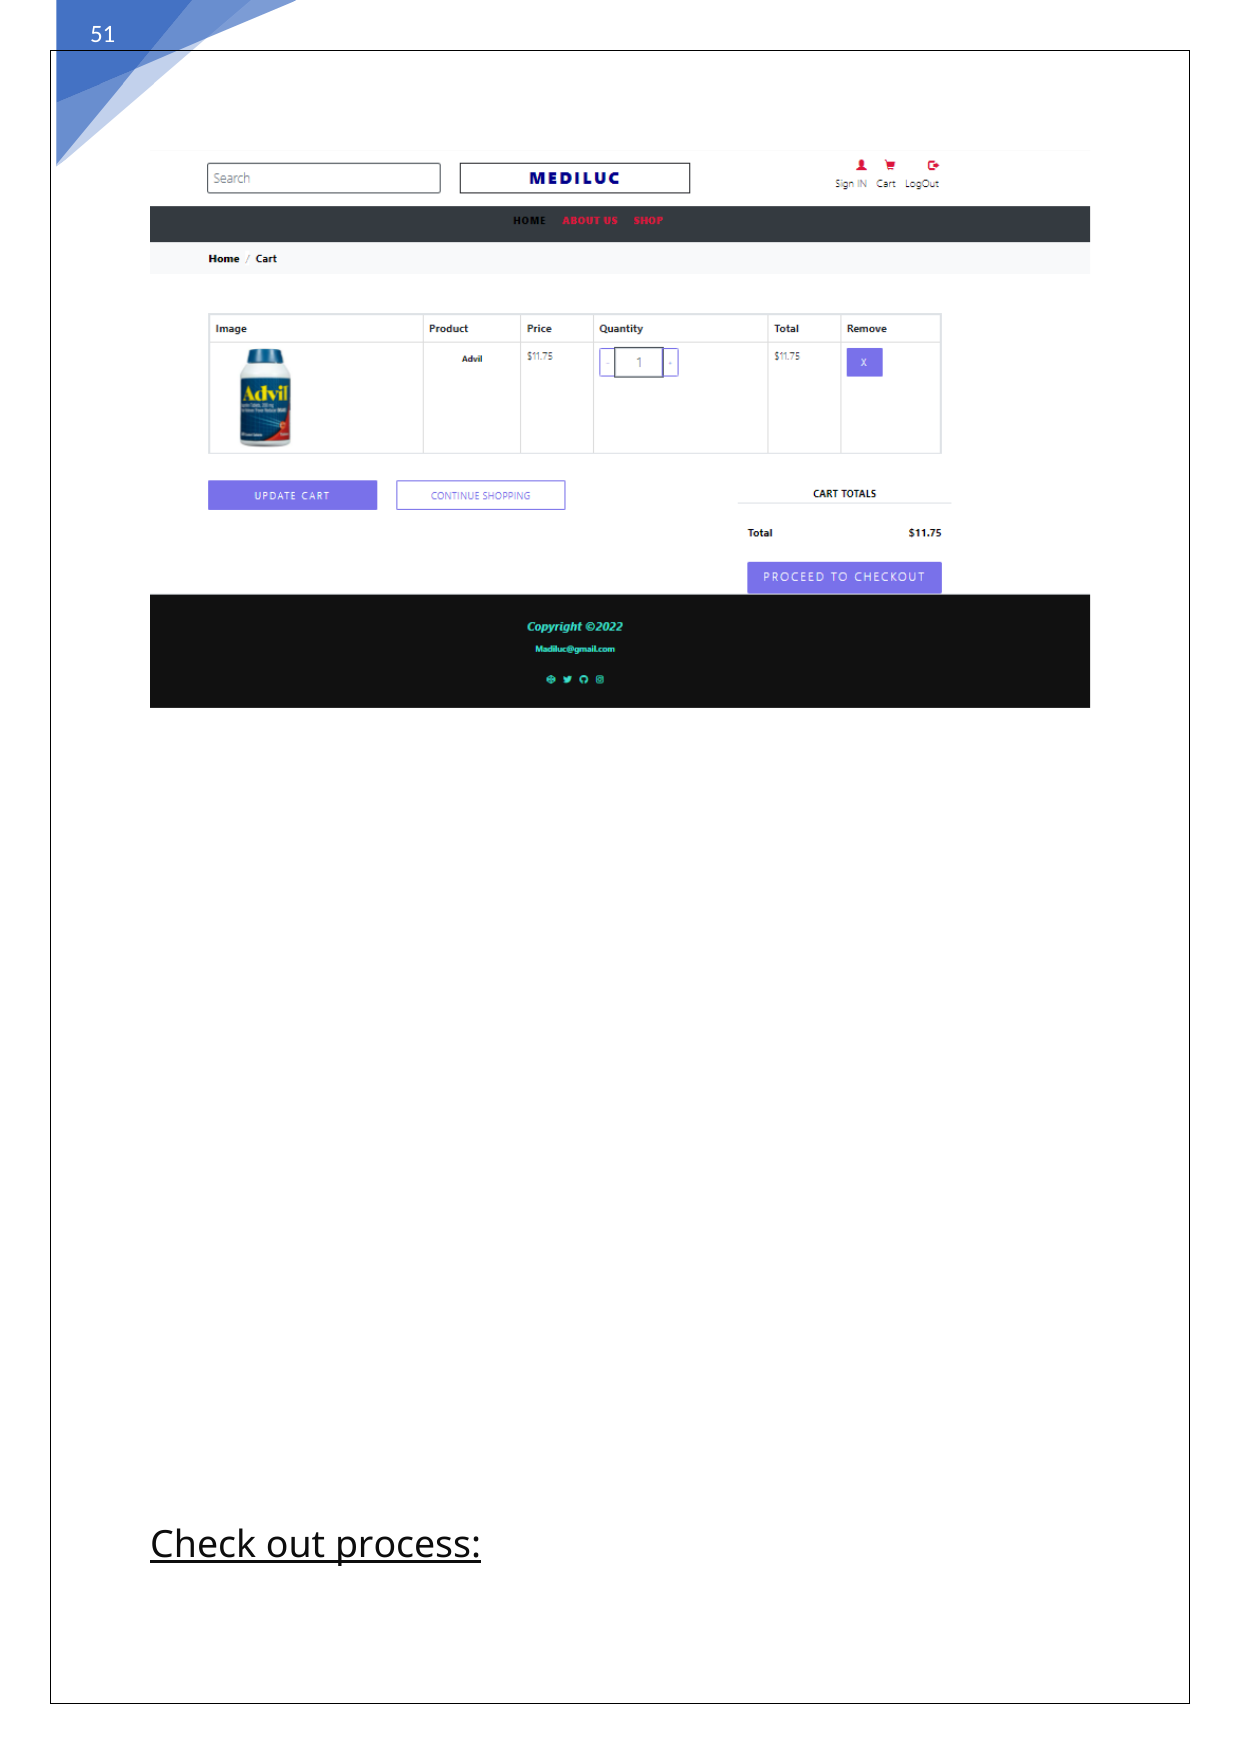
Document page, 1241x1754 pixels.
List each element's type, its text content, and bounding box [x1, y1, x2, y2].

text Check out process: [150, 1517, 1090, 1568]
picture [56, 51, 1091, 709]
picture [56, 0, 298, 50]
